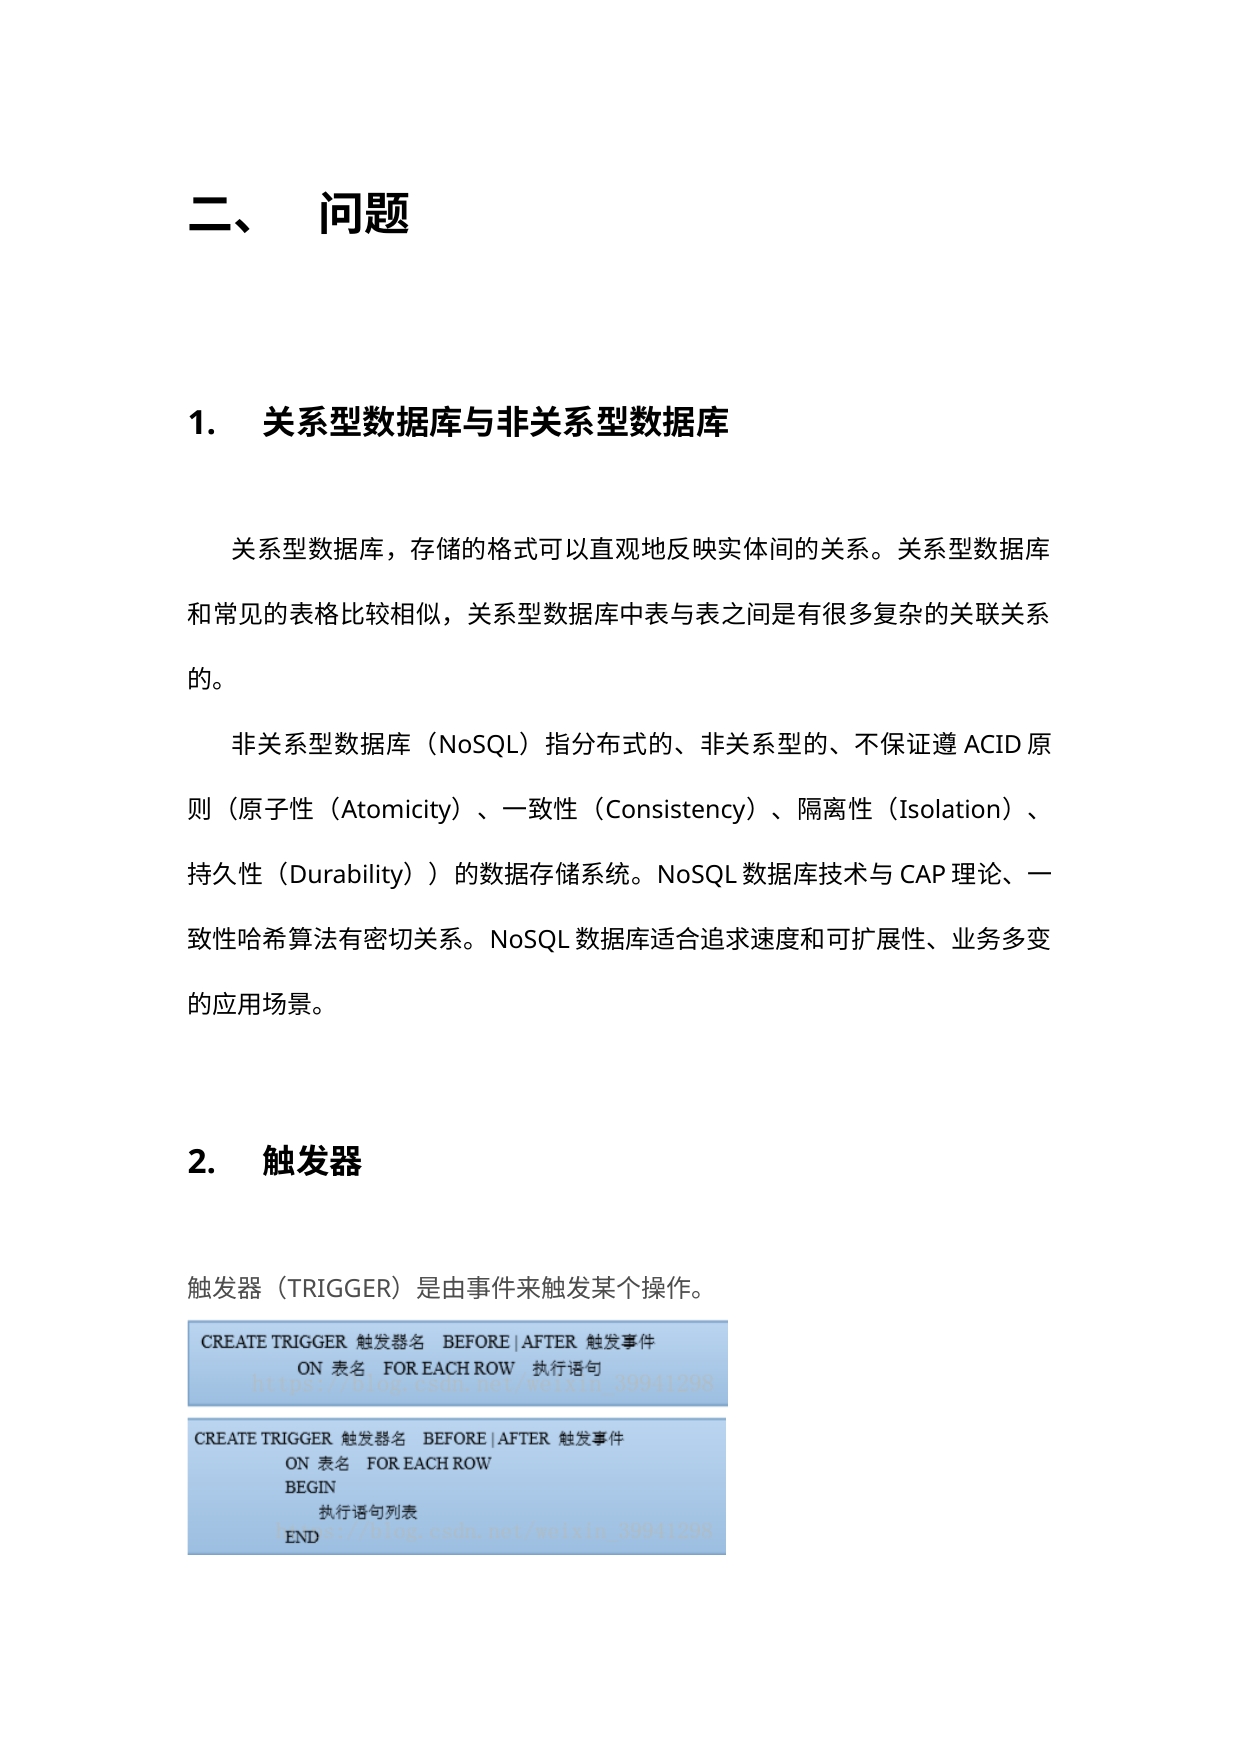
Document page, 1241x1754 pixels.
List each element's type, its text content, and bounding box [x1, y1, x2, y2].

text 关系型数据库，存储的格式可以直观地反映实体间的关系。关系型数据库和常见的表格比较相似，关系型数据库中表与表之间是有很多复杂的关联关系的。 [187, 515, 1053, 710]
subtitle 关系型数据库与非关系型数据库 [187, 387, 1053, 452]
picture [187, 1416, 726, 1555]
picture [187, 1319, 728, 1409]
text 非关系型数据库（NoSQL）指分布式的、非关系型的、不保证遵ACID原则（原子性（Atomicity）、一致性（Consistency）、隔离性（Isolation）、持久性（Durability））的数据存储系统。NoSQL数据库技术与CAP理论、一致性哈希算法有密切关系。NoSQL数据库适合追求速度和可扩展性、业务多变的应用场景。 [187, 710, 1053, 1035]
subtitle 触发器 [187, 1127, 1053, 1192]
text 触发器（TRIGGER）是由事件来触发某个操作。 [187, 1254, 1053, 1319]
subtitle 问题 [187, 162, 1053, 259]
